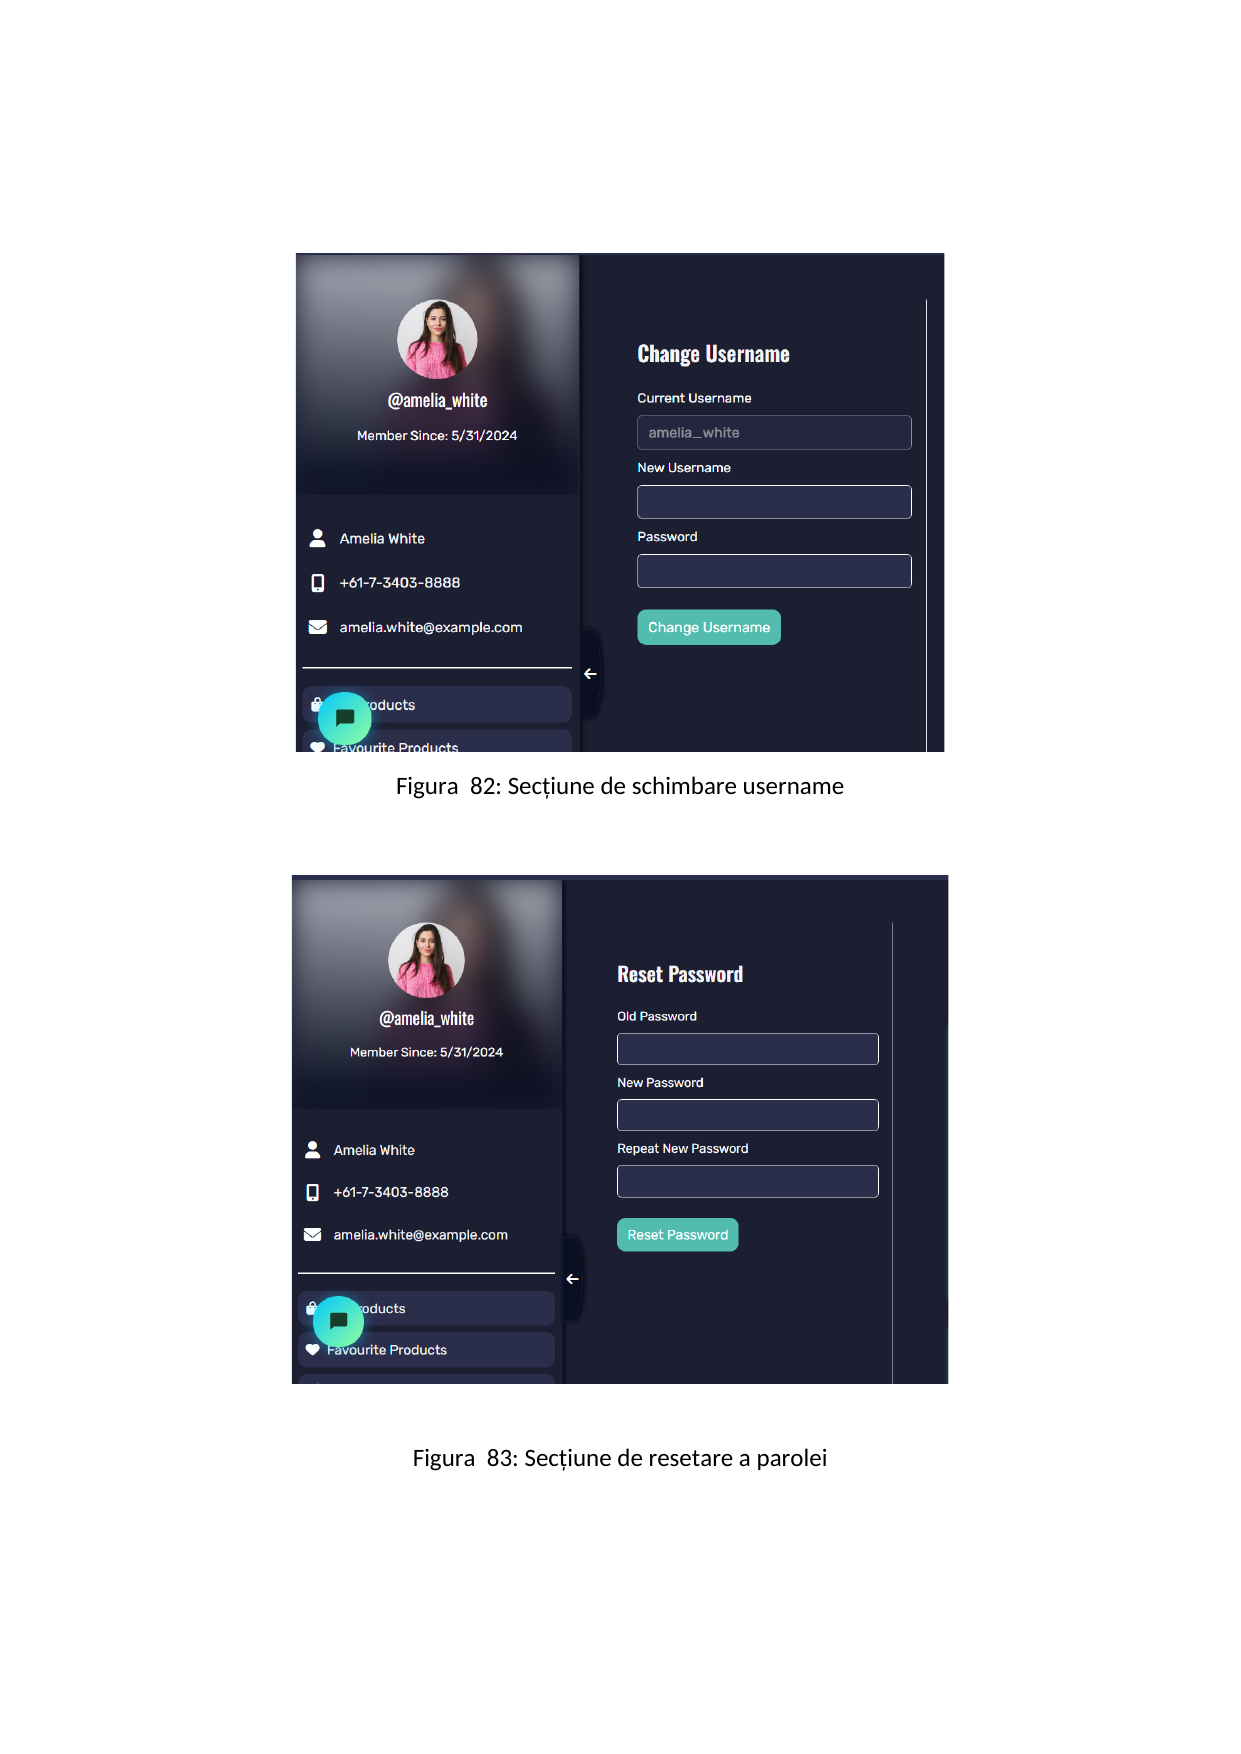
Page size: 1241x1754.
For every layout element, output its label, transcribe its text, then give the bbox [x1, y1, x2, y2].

picture [291, 875, 949, 1384]
text Figura 83: Secțiune de resetare a parolei [150, 1442, 1090, 1472]
text Figura 82: Secțiune de schimbare username [150, 770, 1090, 801]
picture [295, 253, 945, 752]
